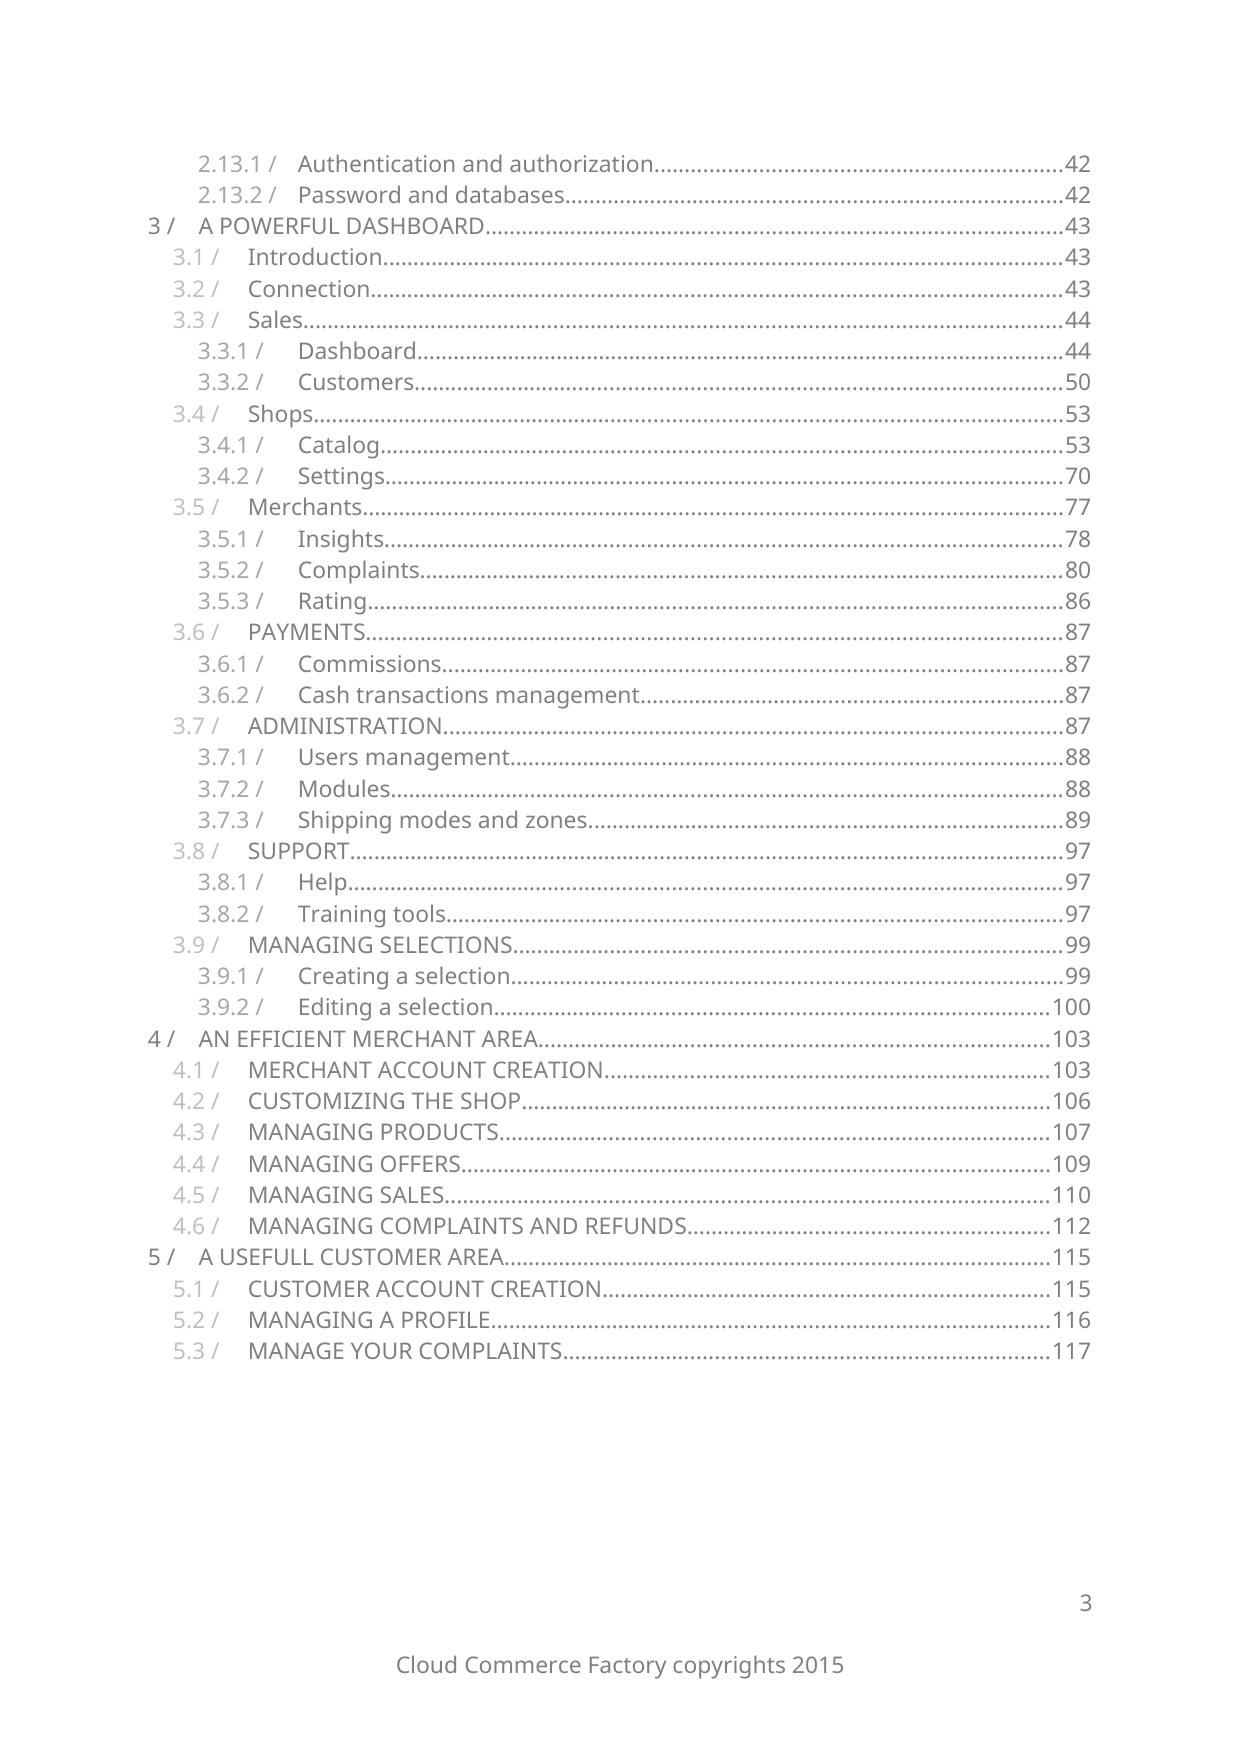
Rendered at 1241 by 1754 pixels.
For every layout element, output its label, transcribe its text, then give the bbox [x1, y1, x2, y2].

text 3.5.1 / Insights 78 [198, 523, 1093, 554]
text 2.13.2 / Password and databases 42 [198, 179, 1093, 210]
text 3.5 / Merchants 77 [173, 491, 1093, 523]
text 3.8.1 / Help 97 [198, 866, 1093, 898]
text 5.1 / CUSTOMER ACCOUNT CREATION 115 [173, 1273, 1093, 1304]
text 5.3 / MANAGE YOUR COMPLAINTS 117 [173, 1335, 1093, 1366]
text 3.7.2 / Modules 88 [198, 773, 1093, 804]
text 3.9.2 / Editing a selection 100 [198, 991, 1093, 1023]
text 3.7.1 / Users management 88 [198, 741, 1093, 773]
text 2.13.1 / Authentication and authorization 42 [198, 148, 1093, 179]
text 3.1 / Introduction 43 [173, 241, 1093, 273]
text 3.7.3 / Shipping modes and zones 89 [198, 804, 1093, 835]
text 3.6.2 / Cash transactions management 87 [198, 679, 1093, 710]
text 4.2 / CUSTOMIZING THE SHOP 106 [173, 1085, 1093, 1116]
text 3.5.2 / Complaints 80 [198, 554, 1093, 585]
text 3.6.1 / Commissions 87 [198, 648, 1093, 679]
text 3.5.3 / Rating 86 [198, 585, 1093, 616]
text 3.3.2 / Customers 50 [198, 366, 1093, 398]
text 4.1 / MERCHANT ACCOUNT CREATION 103 [173, 1054, 1093, 1085]
text 3.8.2 / Training tools 97 [198, 898, 1093, 929]
text 5.2 / MANAGING A PROFILE 116 [173, 1304, 1093, 1335]
text 3.2 / Connection 43 [173, 273, 1093, 304]
text 3.4.2 / Settings 70 [198, 460, 1093, 491]
text 3.4 / Shops 53 [173, 398, 1093, 429]
text 3.7 / ADMINISTRATION 87 [173, 710, 1093, 741]
text 4.6 / MANAGING COMPLAINTS AND REFUNDS 112 [173, 1210, 1093, 1241]
text 3.9 / MANAGING SELECTIONS 99 [173, 929, 1093, 960]
text 3.8 / SUPPORT 97 [173, 835, 1093, 866]
text 3.9.1 / Creating a selection 99 [198, 960, 1093, 991]
text 4.3 / MANAGING PRODUCTS 107 [173, 1116, 1093, 1148]
text 3.4.1 / Catalog 53 [198, 429, 1093, 460]
text 4.4 / MANAGING OFFERS 109 [173, 1148, 1093, 1179]
text 3.3 / Sales 44 [173, 304, 1093, 335]
text 4.5 / MANAGING SALES 110 [173, 1179, 1093, 1210]
text 3.3.1 / Dashboard 44 [198, 335, 1093, 366]
text 3 / A POWERFUL DASHBOARD 43 [148, 210, 1093, 241]
text 5 / A USEFULL CUSTOMER AREA 115 [148, 1241, 1093, 1273]
text 4 / AN EFFICIENT MERCHANT AREA 103 [148, 1023, 1093, 1054]
text 3.6 / PAYMENTS 87 [173, 616, 1093, 648]
